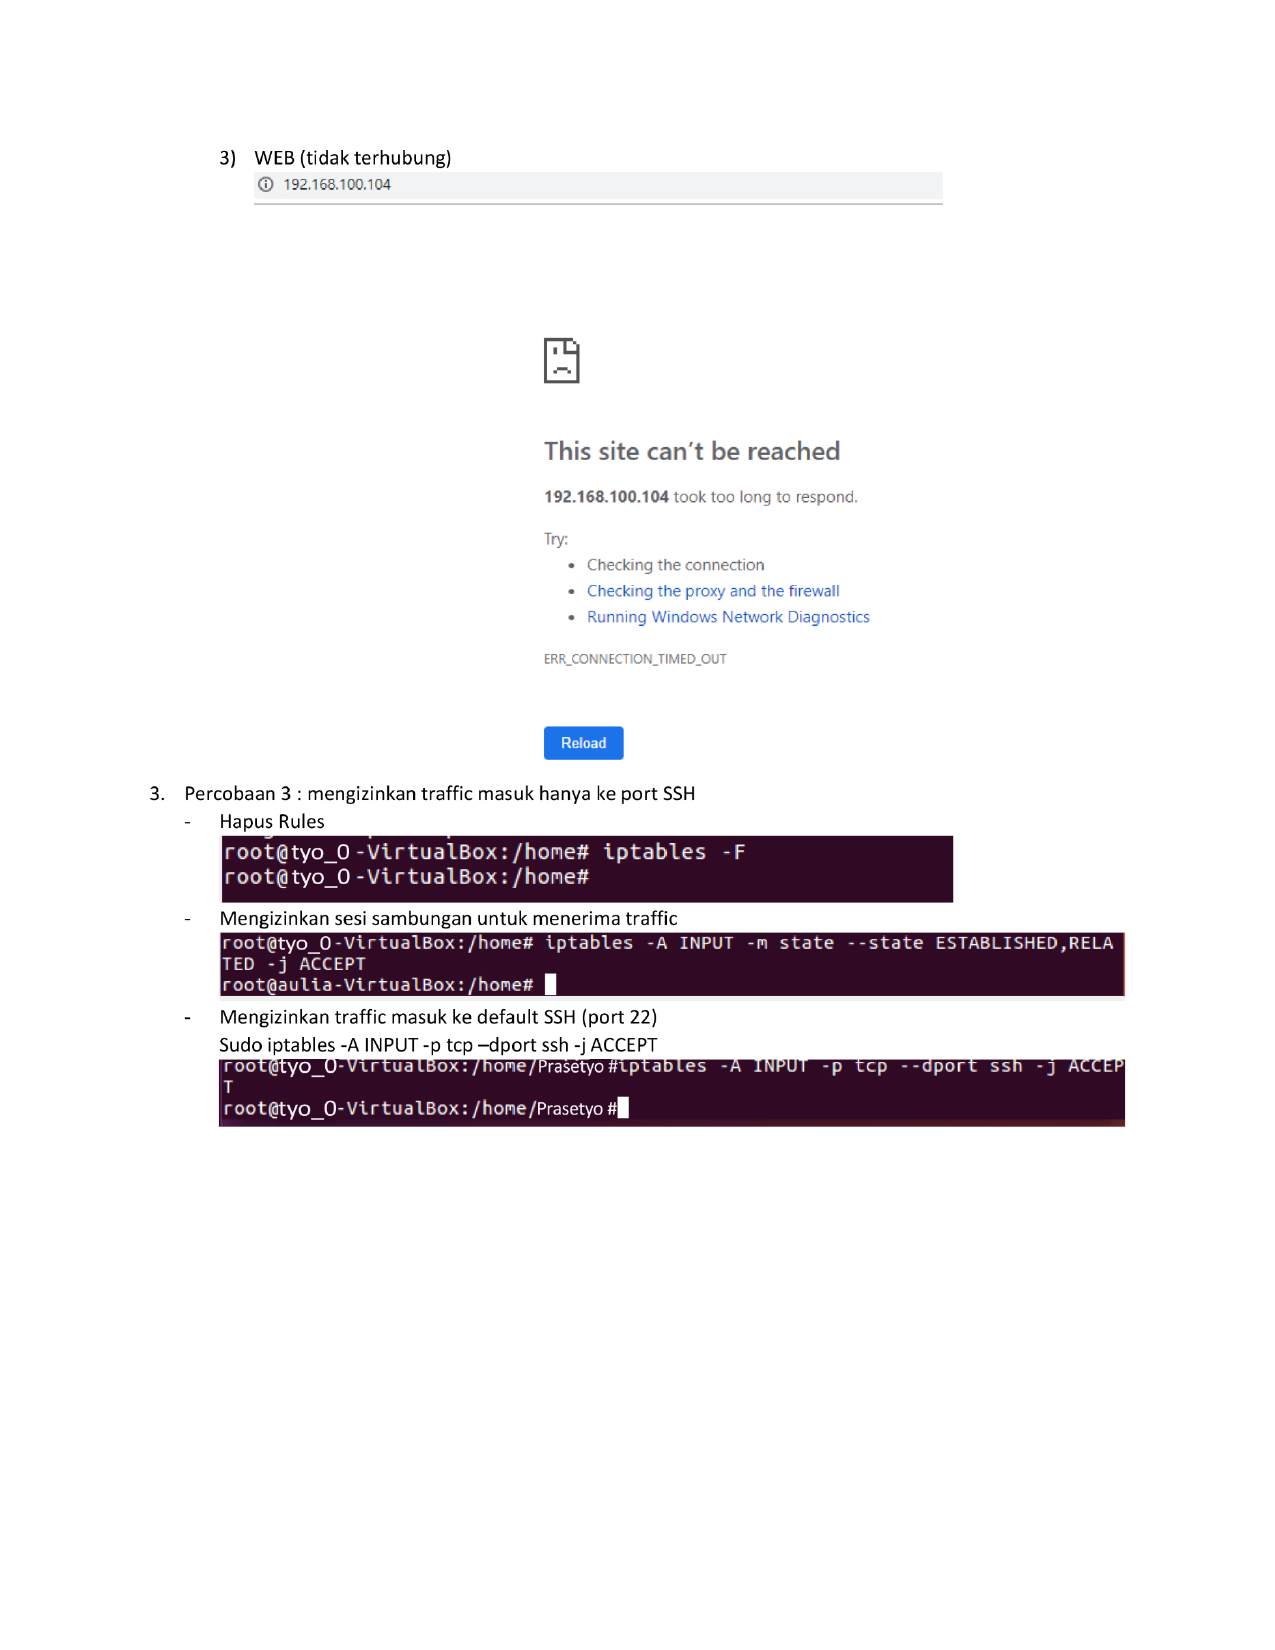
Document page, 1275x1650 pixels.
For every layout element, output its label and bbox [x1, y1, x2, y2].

picture [150, 150, 1125, 1127]
